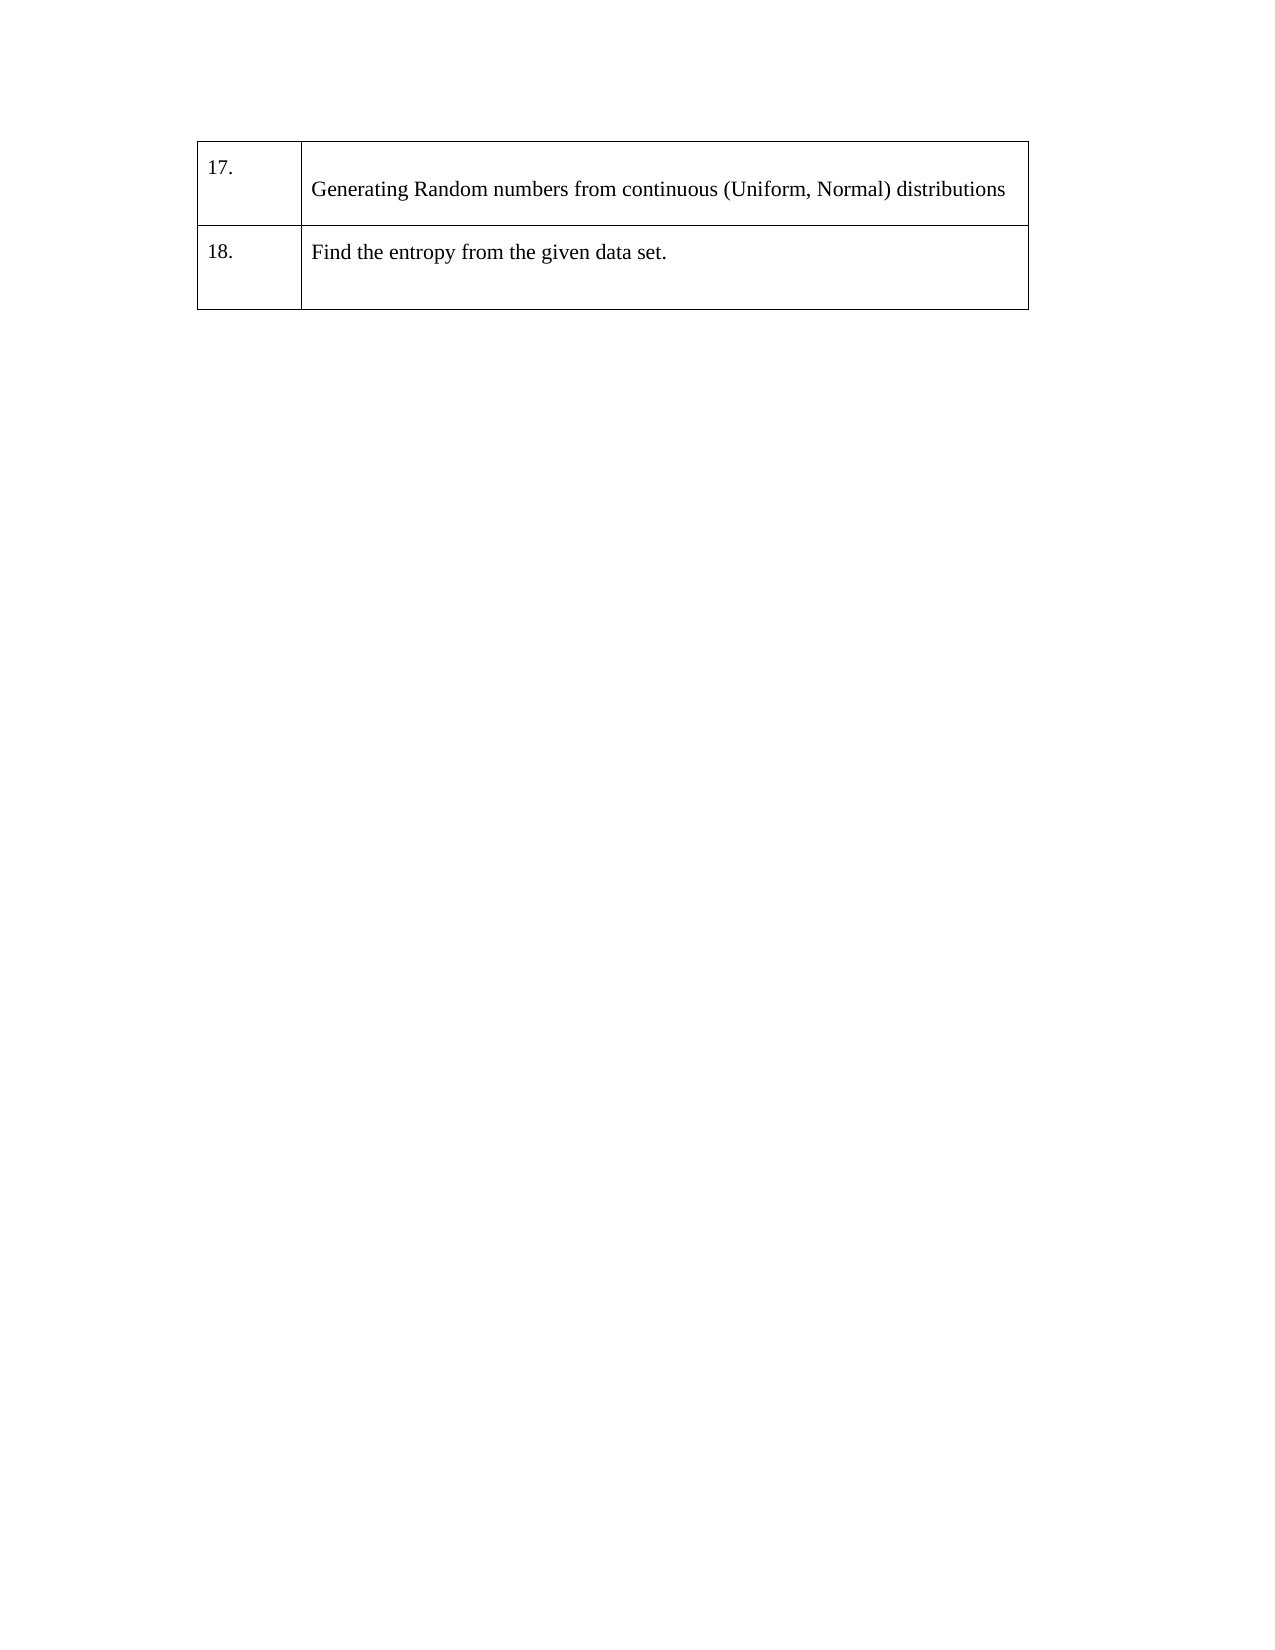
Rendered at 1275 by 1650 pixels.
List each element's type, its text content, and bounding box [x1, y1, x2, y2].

table_cell Find the entropy from the given data set. [302, 226, 1028, 309]
table_cell 17. [198, 142, 301, 225]
table_cell 18. [198, 226, 301, 309]
table_cell Generating Random numbers from continuous (Uniform, Normal) distributions [302, 142, 1028, 225]
